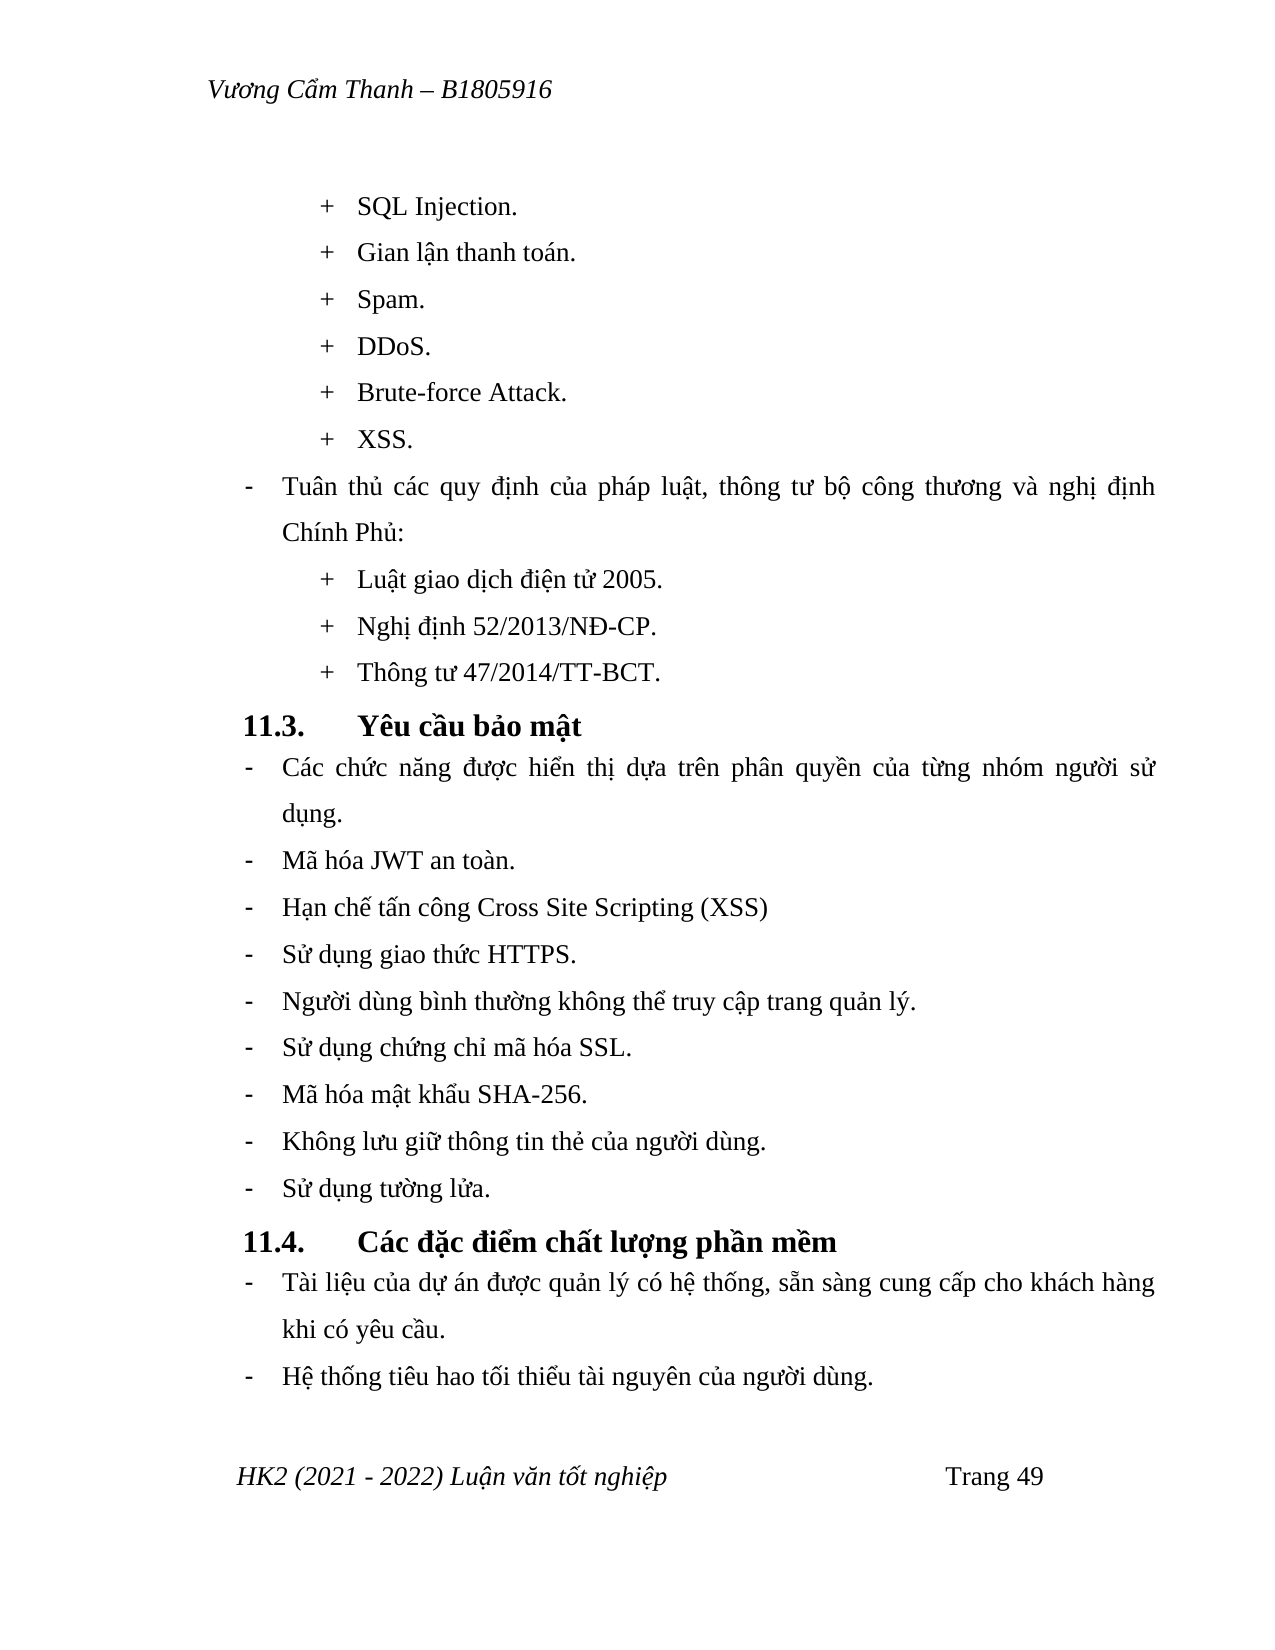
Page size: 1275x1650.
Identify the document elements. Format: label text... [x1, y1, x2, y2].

list Các chức năng được hiển thị dựa trên phân quyền của từng nhóm người sử dụng. [244, 751, 1157, 828]
list Sử dụng chứng chỉ mã hóa SSL. [244, 1031, 1157, 1063]
list Mã hóa JWT an toàn. [244, 844, 1157, 875]
list DDoS. [319, 330, 1157, 361]
list SQL Injection. [319, 190, 1157, 221]
list Tài liệu của dự án được quản lý có hệ thống, sẵn sàng cung cấp cho khách hàng khi có yêu cầu. [244, 1266, 1157, 1344]
list Sử dụng giao thức HTTPS. [244, 938, 1157, 969]
list Hạn chế tấn công Cross Site Scripting (XSS) [244, 891, 1157, 922]
list Mã hóa mật khẩu SHA-256. [244, 1078, 1157, 1109]
list Người dùng bình thường không thể truy cập trang quản lý. [244, 984, 1157, 1016]
subtitle Yêu cầu bảo mật [236, 707, 1157, 743]
list Tuân thủ các quy định của pháp luật, thông tư bộ công thương và nghị định Chính Phủ: [244, 470, 1157, 548]
list Thông tư 47/2014/TT-BCT. [319, 657, 1157, 688]
list Gian lận thanh toán. [319, 236, 1157, 268]
list Luật giao dịch điện tử 2005. [319, 563, 1157, 594]
list Nghị định 52/2013/NĐ-CP. [319, 610, 1157, 641]
list Spam. [319, 283, 1157, 314]
list Không lưu giữ thông tin thẻ của người dùng. [244, 1125, 1157, 1156]
subtitle Các đặc điểm chất lượng phần mềm [236, 1223, 1157, 1259]
list Brute-force Attack. [319, 376, 1157, 408]
list Hệ thống tiêu hao tối thiểu tài nguyên của người dùng. [244, 1360, 1157, 1391]
list XSS. [319, 423, 1157, 454]
list Sử dụng tường lửa. [244, 1172, 1157, 1203]
